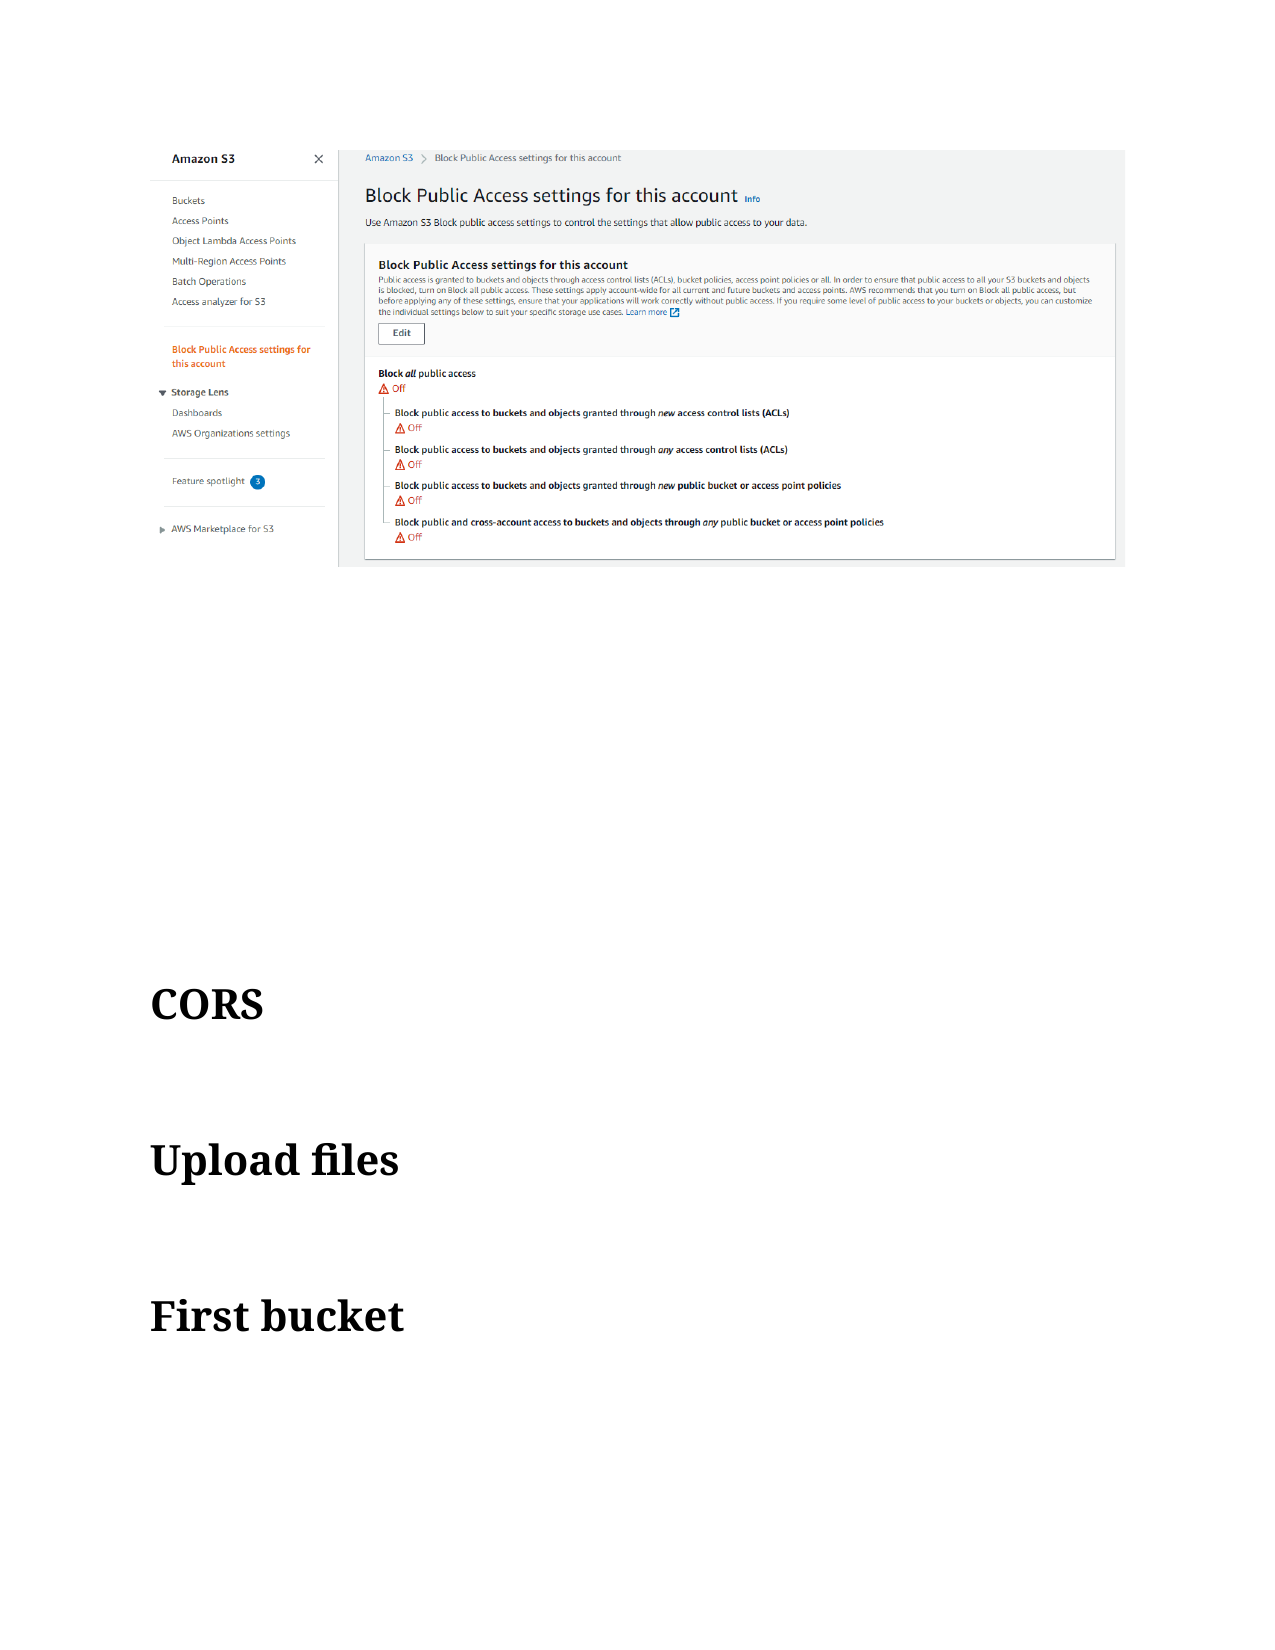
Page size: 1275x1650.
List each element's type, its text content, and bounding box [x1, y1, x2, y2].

text Upload files [150, 1131, 1125, 1187]
text First bucket [150, 1286, 1125, 1343]
picture [150, 150, 1125, 567]
text CORS [150, 975, 1125, 1031]
